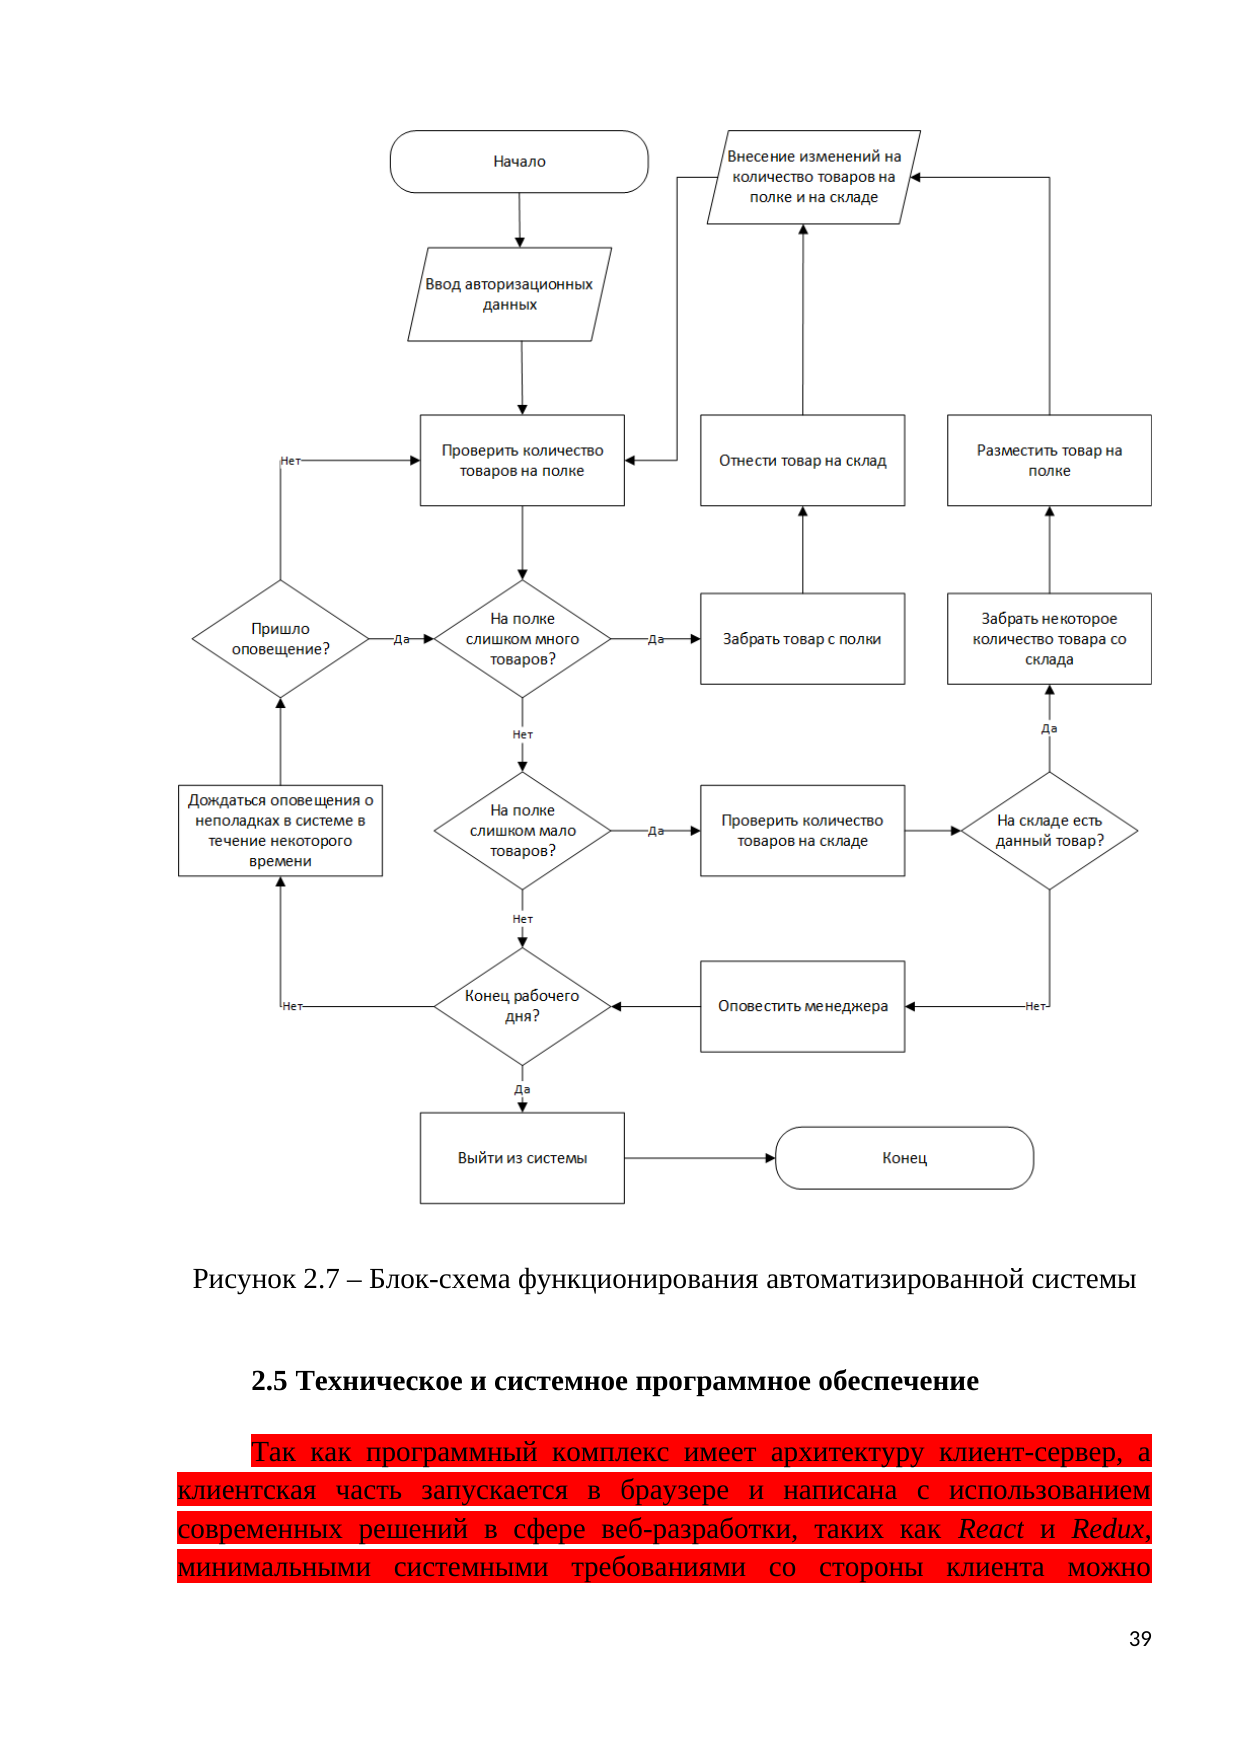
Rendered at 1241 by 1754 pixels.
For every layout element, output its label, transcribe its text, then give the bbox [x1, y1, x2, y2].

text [177, 1434, 1152, 1472]
picture [177, 118, 1152, 1219]
subtitle Техническое и системное программное обеспечение [251, 1363, 1152, 1397]
text Рисунок 2.7 – Блок-схема функционирования автоматизированной системы [177, 1261, 1152, 1294]
